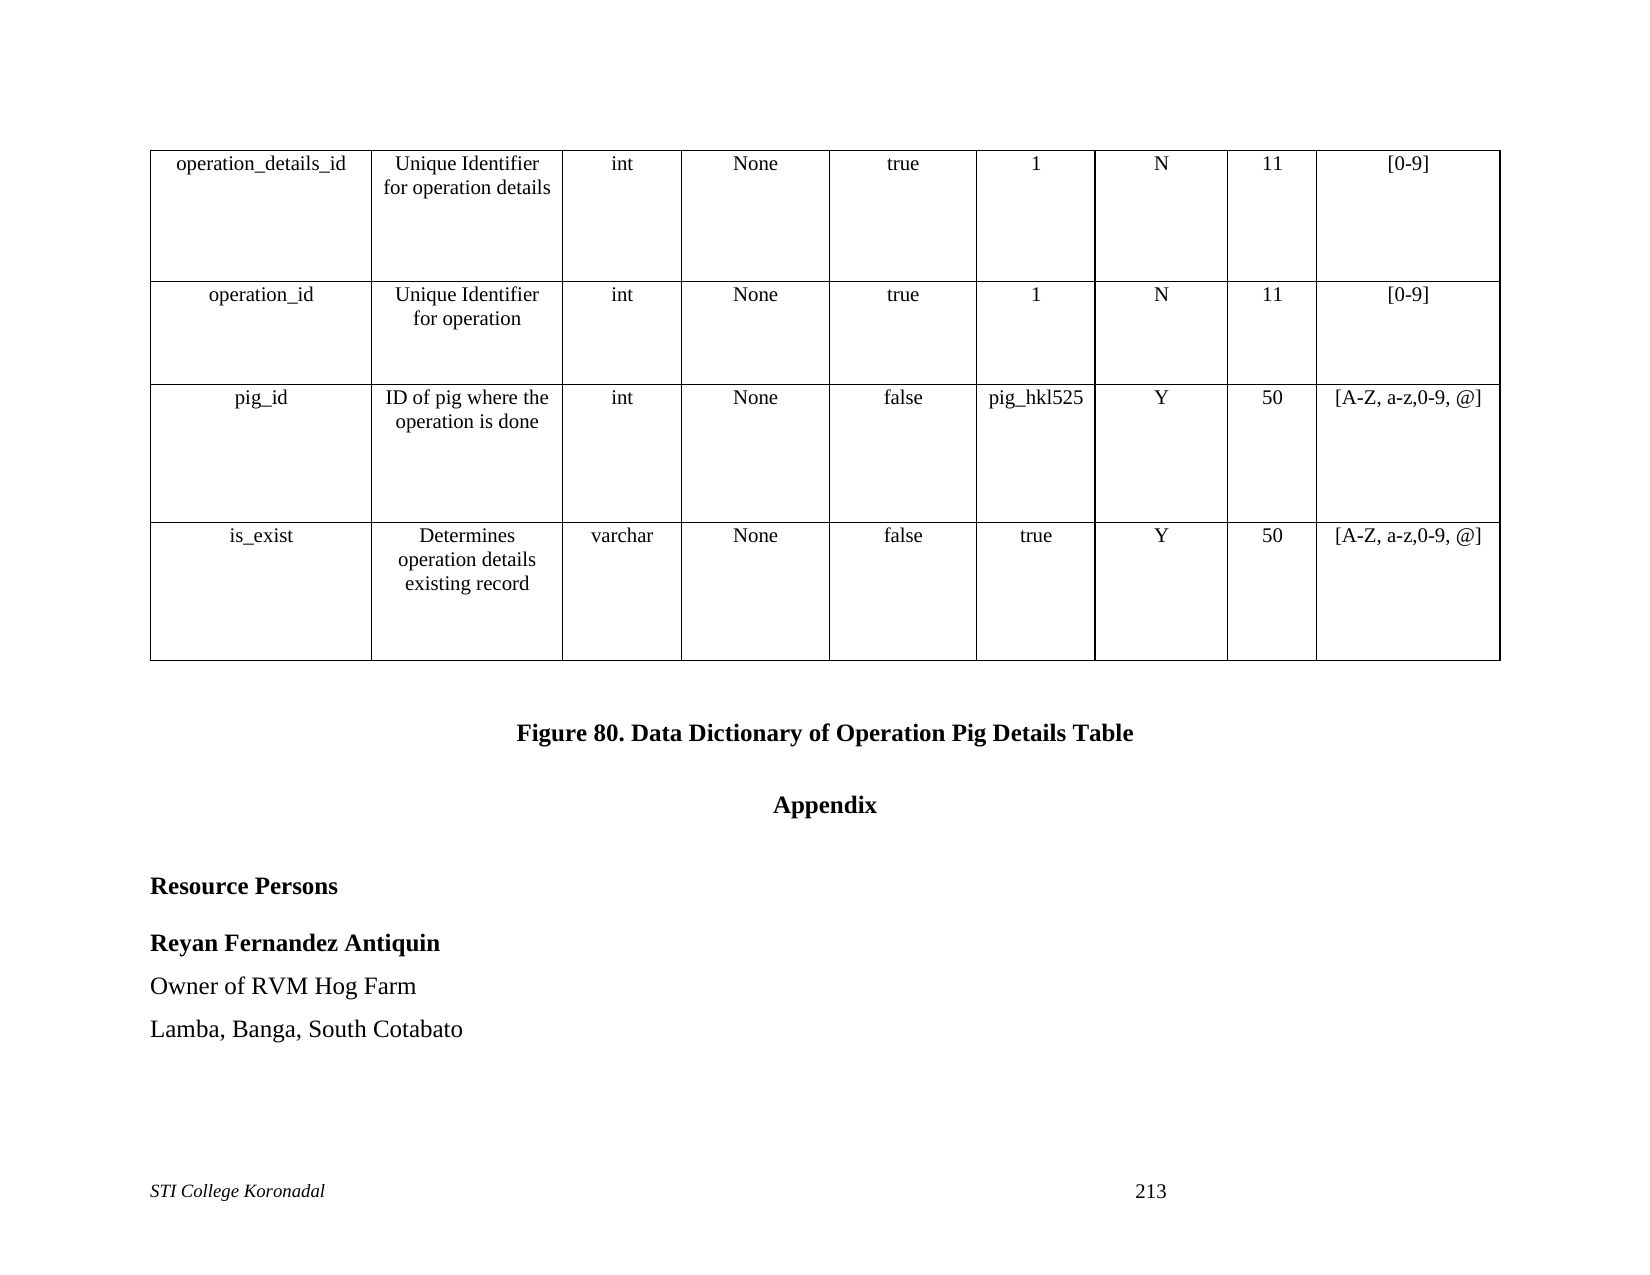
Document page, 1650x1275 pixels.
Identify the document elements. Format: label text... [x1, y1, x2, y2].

subtitle Appendix [150, 790, 1500, 819]
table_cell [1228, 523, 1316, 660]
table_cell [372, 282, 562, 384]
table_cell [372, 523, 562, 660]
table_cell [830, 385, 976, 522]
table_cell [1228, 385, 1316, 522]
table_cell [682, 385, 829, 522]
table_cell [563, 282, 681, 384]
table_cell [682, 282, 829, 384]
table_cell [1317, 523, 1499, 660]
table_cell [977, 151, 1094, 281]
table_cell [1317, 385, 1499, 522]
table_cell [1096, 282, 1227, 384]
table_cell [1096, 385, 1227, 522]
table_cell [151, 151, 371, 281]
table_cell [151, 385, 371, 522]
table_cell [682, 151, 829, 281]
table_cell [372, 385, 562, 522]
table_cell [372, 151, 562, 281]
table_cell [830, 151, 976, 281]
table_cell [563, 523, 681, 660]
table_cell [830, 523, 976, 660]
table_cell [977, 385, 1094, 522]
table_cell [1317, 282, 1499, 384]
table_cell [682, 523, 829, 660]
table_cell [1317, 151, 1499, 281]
text Figure 80. Data Dictionary of Operation Pig Details Table [150, 718, 1500, 747]
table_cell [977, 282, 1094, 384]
text Resource Persons [150, 871, 1500, 899]
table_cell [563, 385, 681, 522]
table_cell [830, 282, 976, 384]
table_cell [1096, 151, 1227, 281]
text Lamba, Banga, South Cotabato [150, 1014, 1500, 1043]
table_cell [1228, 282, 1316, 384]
text Reyan Fernandez Antiquin [150, 928, 1500, 957]
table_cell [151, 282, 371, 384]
text Owner of RVM Hog Farm [150, 971, 1500, 1000]
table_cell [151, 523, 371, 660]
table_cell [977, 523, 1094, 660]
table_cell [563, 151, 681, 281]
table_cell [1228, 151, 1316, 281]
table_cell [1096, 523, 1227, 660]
